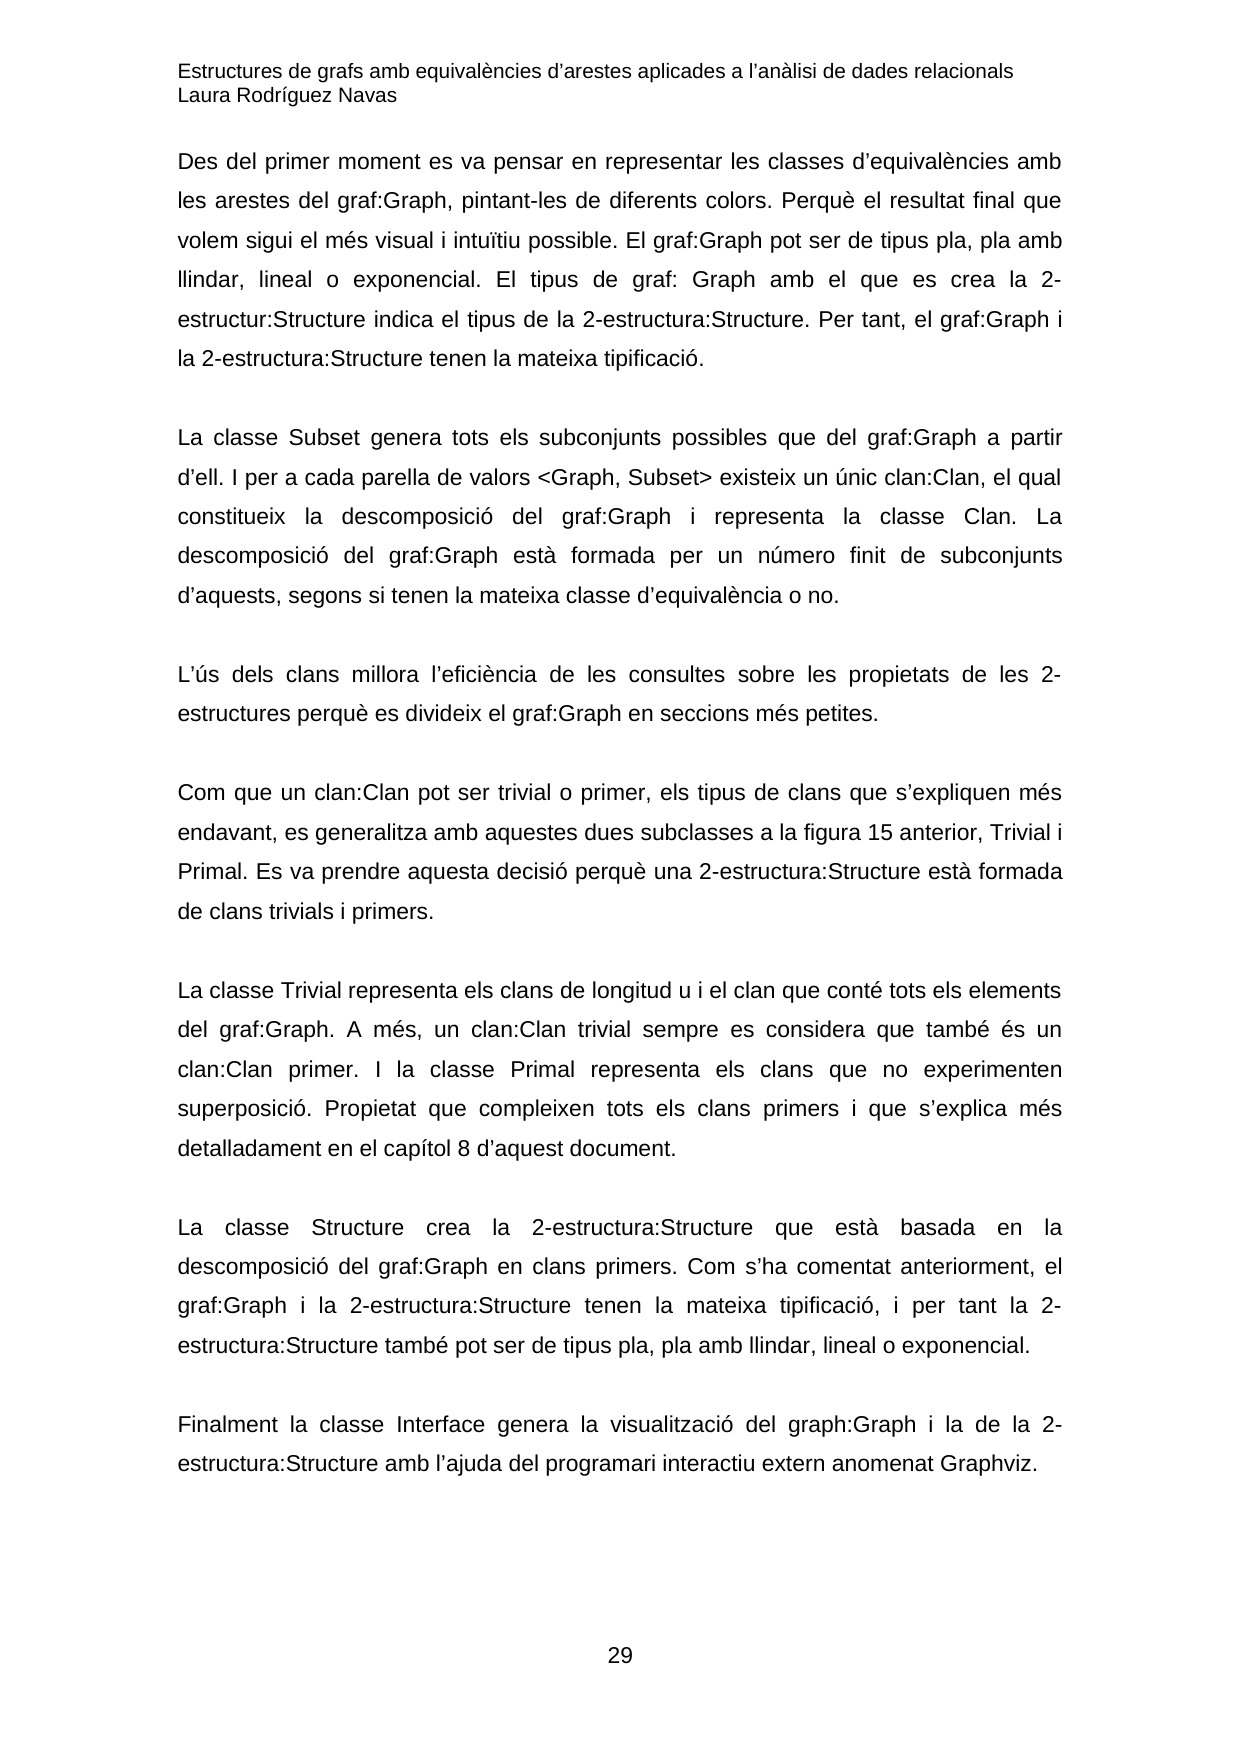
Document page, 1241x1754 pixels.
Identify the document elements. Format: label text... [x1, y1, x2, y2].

text La classe Trivial representa els clans de longitud u i el clan que conté tots els elements del graf:Graph. A més, un clan:Clan trivial sempre es considera que també és un clan:Clan primer. I la classe Primal representa els clans que no experimenten superposició. Propietat que compleixen tots els clans primers i que s’explica més detalladament en el capítol 8 d’aquest document. [177, 977, 1063, 1161]
text Des del primer moment es va pensar en representar les classes d’equivalències amb les arestes del graf:Graph, pintant-les de diferents colors. Perquè el resultat final que volem sigui el més visual i intuïtiu possible. El graf:Graph pot ser de tipus pla, pla amb llindar, lineal o exponencial. El tipus de graf: Graph amb el que es crea la 2-estructur:Structure indica el tipus de la 2-estructura:Structure. Per tant, el graf:Graph i la 2-estructura:Structure tenen la mateixa tipificació. [177, 148, 1063, 371]
text La classe Structure crea la 2-estructura:Structure que està basada en la descomposició del graf:Graph en clans primers. Com s’ha comentat anteriorment, el graf:Graph i la 2-estructura:Structure tenen la mateixa tipificació, i per tant la 2-estructura:Structure també pot ser de tipus pla, pla amb llindar, lineal o exponencial. [177, 1213, 1063, 1358]
text Finalment la classe Interface genera la visualització del graph:Graph i la de la 2-estructura:Structure amb l’ajuda del programari interactiu extern anomenat Graphviz. [177, 1411, 1063, 1477]
text L’ús dels clans millora l’eficiència de les consultes sobre les propietats de les 2-estructures perquè es divideix el graf:Graph en seccions més petites. [177, 661, 1063, 727]
text La classe Subset genera tots els subconjunts possibles que del graf:Graph a partir d’ell. I per a cada parella de valors <Graph, Subset> existeix un únic clan:Clan, el qual constitueix la descomposició del graf:Graph i representa la classe Clan. La descomposició del graf:Graph està formada per un número finit de subconjunts d’aquests, segons si tenen la mateixa classe d’equivalència o no. [177, 424, 1063, 608]
text Com que un clan:Clan pot ser trivial o primer, els tipus de clans que s’expliquen més endavant, es generalitza amb aquestes dues subclasses a la figura 15 anterior, Trivial i Primal. Es va prendre aquesta decisió perquè una 2-estructura:Structure està formada de clans trivials i primers. [177, 779, 1063, 924]
